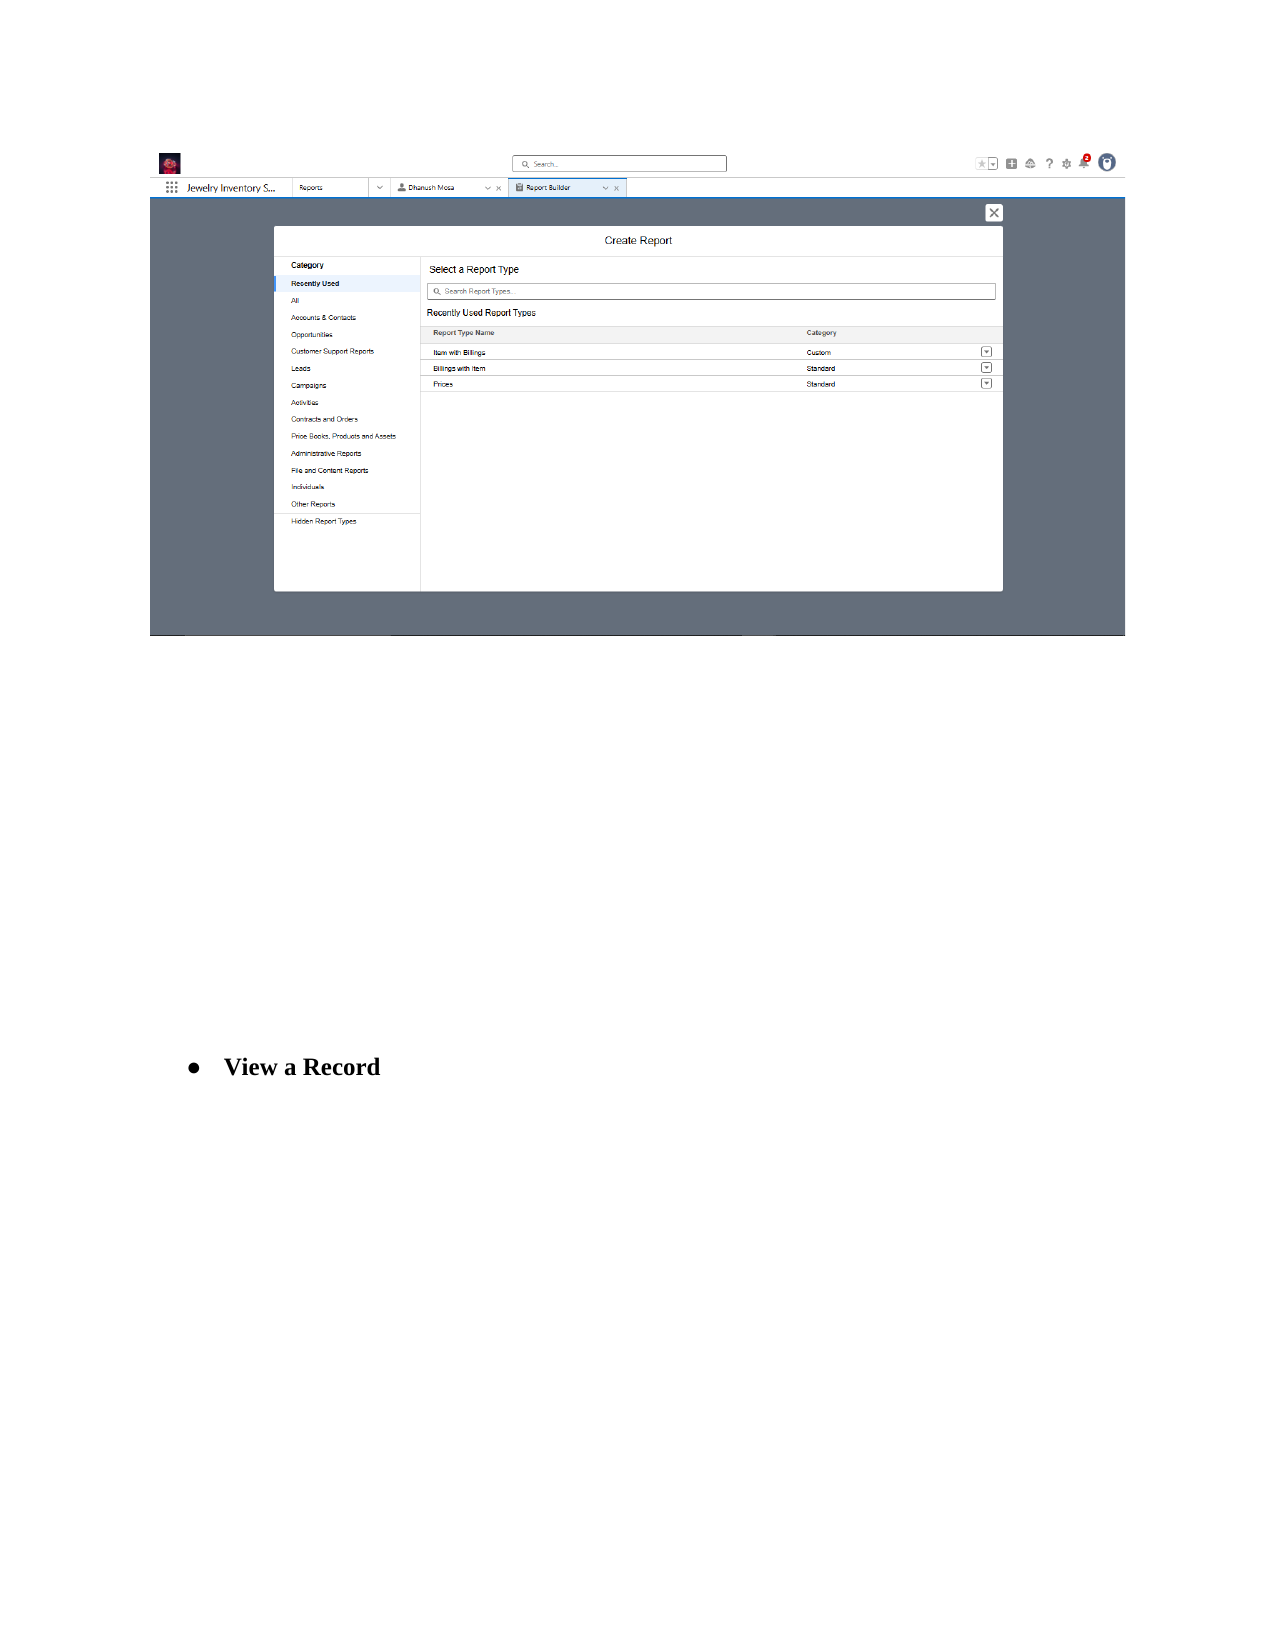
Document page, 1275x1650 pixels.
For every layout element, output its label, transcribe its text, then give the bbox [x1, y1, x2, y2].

picture [150, 150, 1125, 636]
list View a Record [186, 1052, 1162, 1081]
